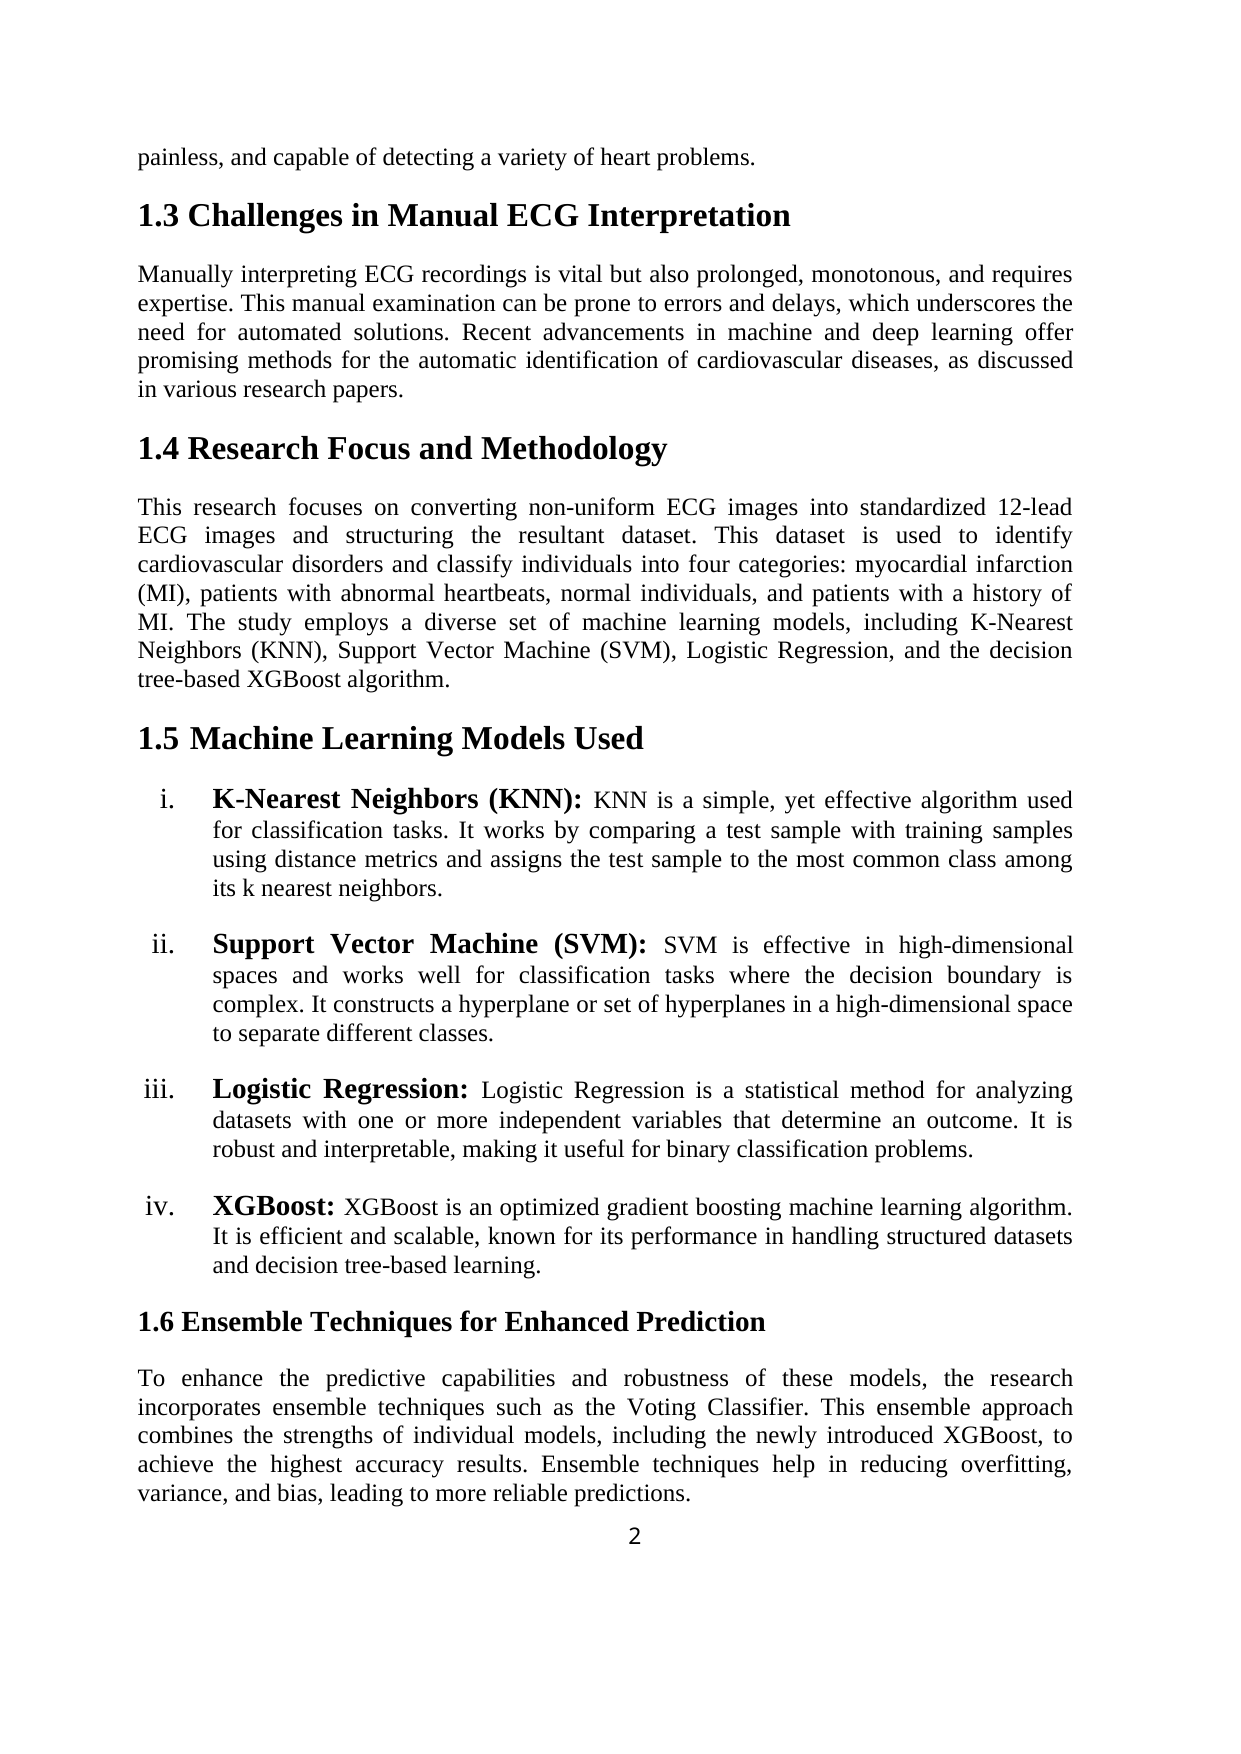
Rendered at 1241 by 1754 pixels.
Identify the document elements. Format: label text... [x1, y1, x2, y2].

text 1.6 Ensemble Techniques for Enhanced Prediction [137, 1304, 1074, 1338]
list XGBoost: XGBoost is an optimized gradient boosting machine learning algorithm. It is efficient and scalable, known for its performance in handling structured datasets and decision tree-based learning. [175, 1188, 1074, 1279]
text This research focuses on converting non-uniform ECG images into standardized 12-lead ECG images and structuring the resultant dataset. This dataset is used to identify cardiovascular disorders and classify individuals into four categories: myocardial infarction (MI), patients with abnormal heartbeats, normal individuals, and patients with a history of MI. The study employs a diverse set of machine learning models, including K-Nearest Neighbors (KNN), Support Vector Machine (SVM), Logistic Regression, and the decision tree-based XGBoost algorithm. [137, 492, 1074, 693]
text Manually interpreting ECG recordings is vital but also prolonged, monotonous, and requires expertise. This manual examination can be prone to errors and delays, which underscores the need for automated solutions. Recent advancements in machine and deep learning offer promising methods for the automatic identification of cardiovascular diseases, as discussed in various research papers. [137, 259, 1074, 403]
text 1.3 Challenges in Manual ECG Interpretation [137, 196, 1074, 234]
list Logistic Regression: Logistic Regression is a statistical method for analyzing datasets with one or more independent variables that determine an outcome. It is robust and interpretable, making it useful for binary classification problems. [175, 1072, 1074, 1163]
text 1.4 Research Focus and Methodology [137, 428, 1074, 466]
list Machine Learning Models Used [137, 718, 1074, 756]
text To enhance the predictive capabilities and robustness of these models, the research incorporates ensemble techniques such as the Voting Classifier. This ensemble approach combines the strengths of individual models, including the newly introduced XGBoost, to achieve the highest accuracy results. Ensemble techniques help in reducing overfitting, variance, and bias, leading to more reliable predictions. [137, 1363, 1074, 1507]
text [137, 142, 1074, 170]
list K-Nearest Neighbors (KNN): KNN is a simple, yet effective algorithm used for classification tasks. It works by comparing a test sample with training samples using distance metrics and assigns the test sample to the most common class among its k nearest neighbors. [175, 782, 1074, 901]
list Support Vector Machine (SVM): SVM is effective in high-dimensional spaces and works well for classification tasks where the decision boundary is complex. It constructs a hyperplane or set of hyperplanes in a high-dimensional space to separate different classes. [175, 927, 1074, 1046]
